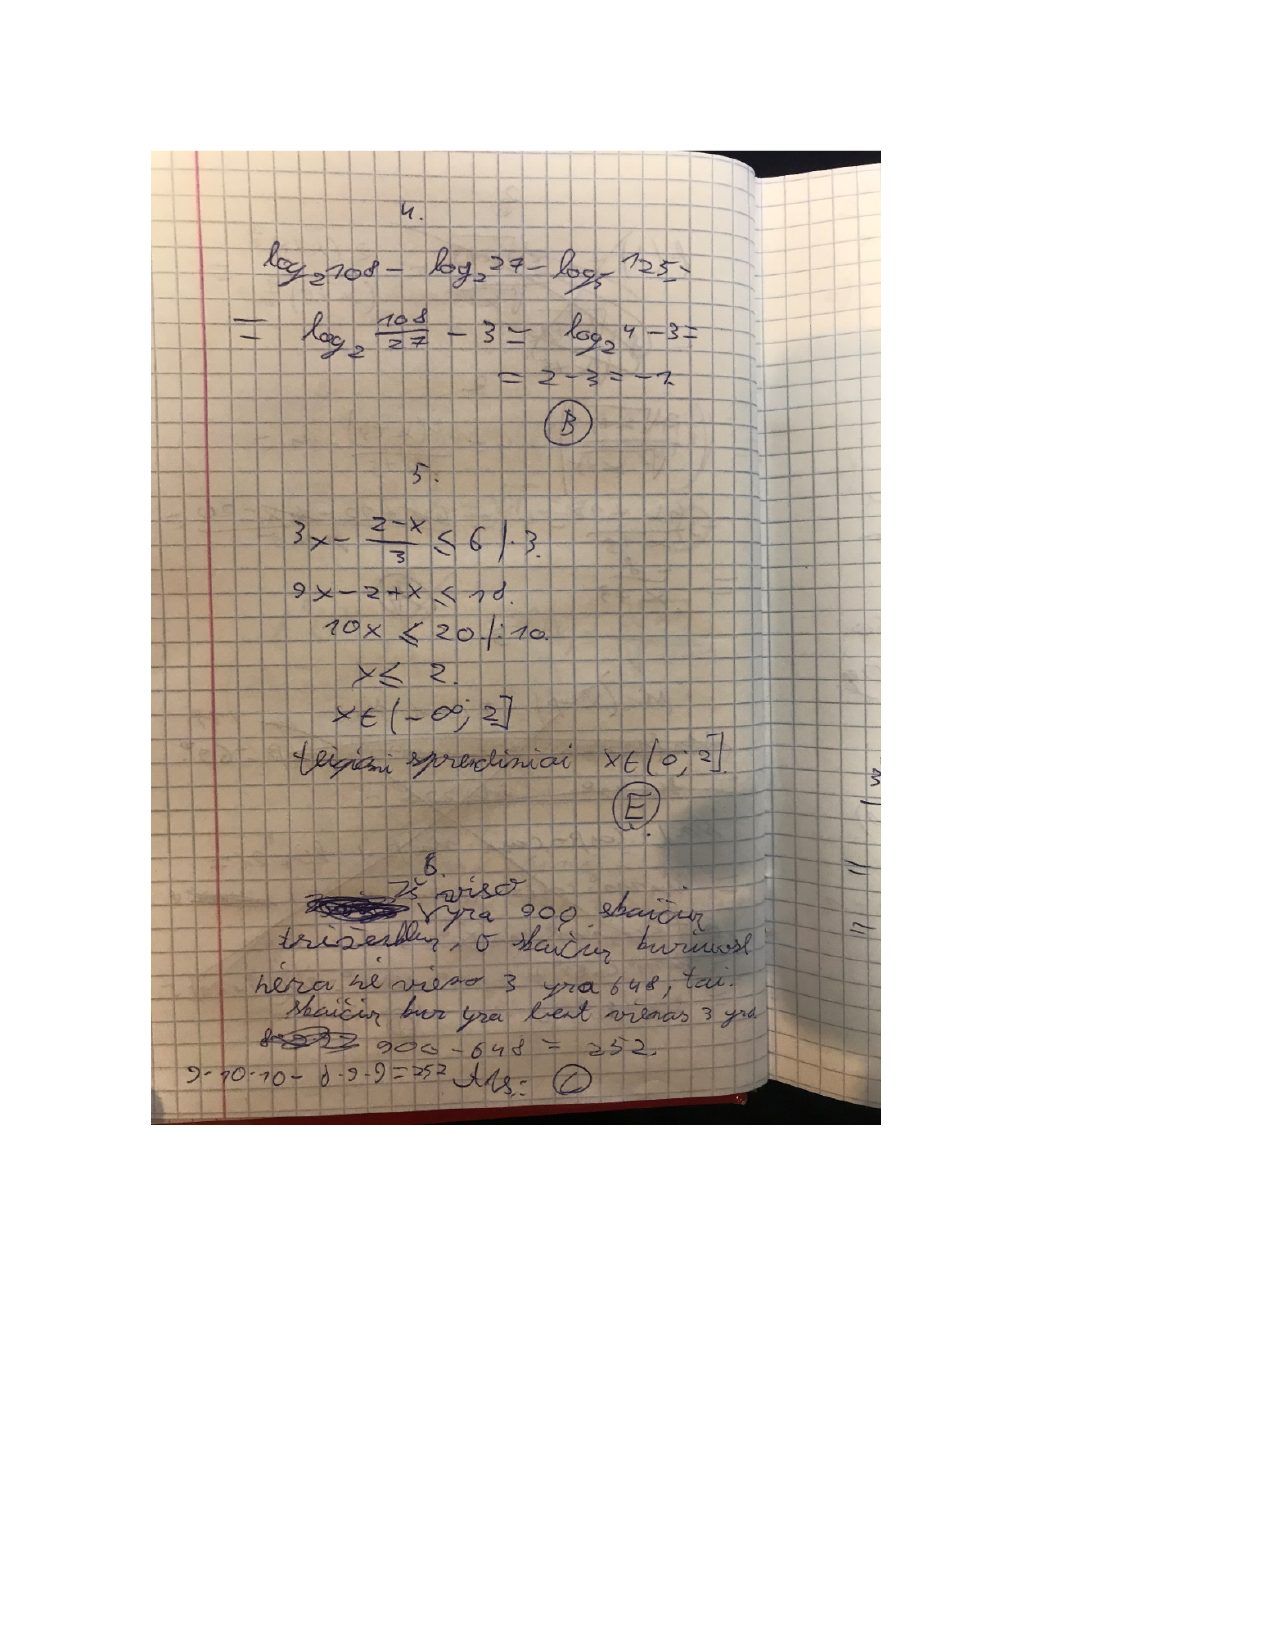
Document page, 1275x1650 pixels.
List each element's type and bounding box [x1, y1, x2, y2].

picture [151, 152, 881, 1124]
